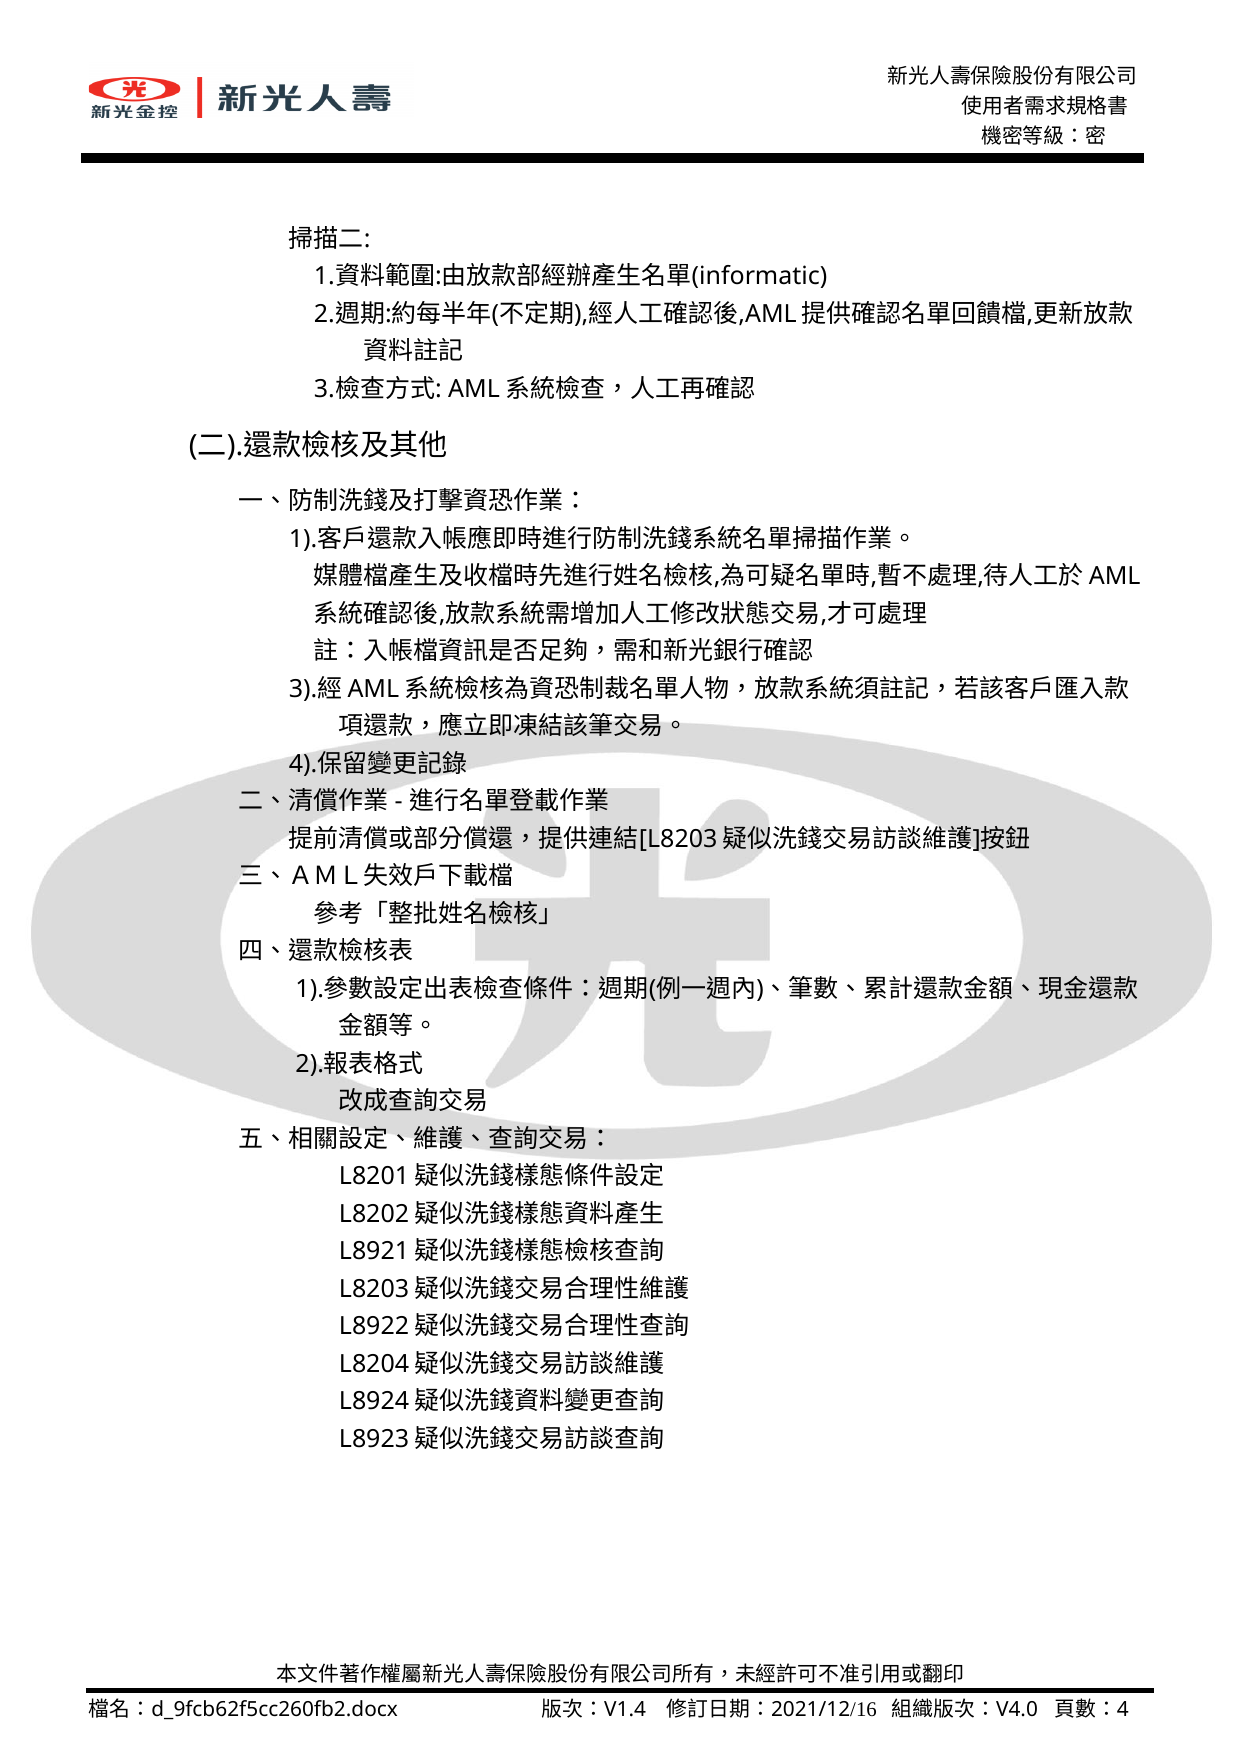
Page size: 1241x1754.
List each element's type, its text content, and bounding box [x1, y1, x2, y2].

text 2).報表格式 [289, 1042, 1152, 1080]
text 註：入帳檔資訊是否足夠，需和新光銀行確認 [314, 630, 1152, 667]
text L8922疑似洗錢交易合理性查詢 [339, 1305, 1152, 1342]
text 3).經AML系統檢核為資恐制裁名單人物，放款系統須註記，若該客戶匯入款項還款，應立即凍結該筆交易。 [289, 667, 1152, 742]
text L8202疑似洗錢樣態資料產生 [339, 1192, 1152, 1230]
text 掃描二: [289, 217, 1152, 255]
text 改成查詢交易 [89, 1080, 1152, 1117]
text L8924疑似洗錢資料變更查詢 [339, 1380, 1152, 1417]
text 五、相關設定、維護、查詢交易： [239, 1117, 1152, 1155]
text 2.週期:約每半年(不定期),經人工確認後,AML提供確認名單回饋檔,更新放款資料註記 [314, 292, 1152, 367]
text 二、清償作業 - 進行名單登載作業 [239, 780, 1152, 817]
picture [88, 61, 414, 118]
text 四、還款檢核表 [239, 930, 1152, 967]
text (二).還款檢核及其他 [189, 405, 1152, 480]
picture [1152, 713, 1215, 1166]
text 參考「整批姓名檢核」 [314, 892, 1152, 930]
text 1).客戶還款入帳應即時進行防制洗錢系統名單掃描作業。 [289, 517, 1152, 555]
text L8204疑似洗錢交易訪談維護 [339, 1342, 1152, 1380]
text L8921疑似洗錢樣態檢核查詢 [339, 1230, 1152, 1267]
text 1.資料範圍:由放款部經辦產生名單(informatic) [314, 255, 1152, 292]
text 一、防制洗錢及打擊資恐作業： [239, 480, 1152, 517]
picture [25, 713, 339, 1166]
text L8201疑似洗錢樣態條件設定 [339, 1155, 1152, 1192]
text 4).保留變更記錄 [289, 742, 1152, 780]
text 1).參數設定出表檢查條件：週期(例一週內)、筆數、累計還款金額、現金還款金額等。 [289, 967, 1152, 1042]
text L8923疑似洗錢交易訪談查詢 [339, 1417, 1152, 1455]
text 提前清償或部分償還，提供連結[L8203疑似洗錢交易訪談維護]按鈕 [289, 817, 1152, 855]
text 三、ＡＭＬ失效戶下載檔 [239, 855, 1152, 892]
text 媒體檔產生及收檔時先進行姓名檢核,為可疑名單時,暫不處理,待人工於AML系統確認後,放款系統需增加人工修改狀態交易,才可處理 [314, 555, 1152, 630]
text L8203疑似洗錢交易合理性維護 [339, 1267, 1152, 1305]
text 3.檢查方式: AML系統檢查，人工再確認 [314, 367, 1152, 405]
